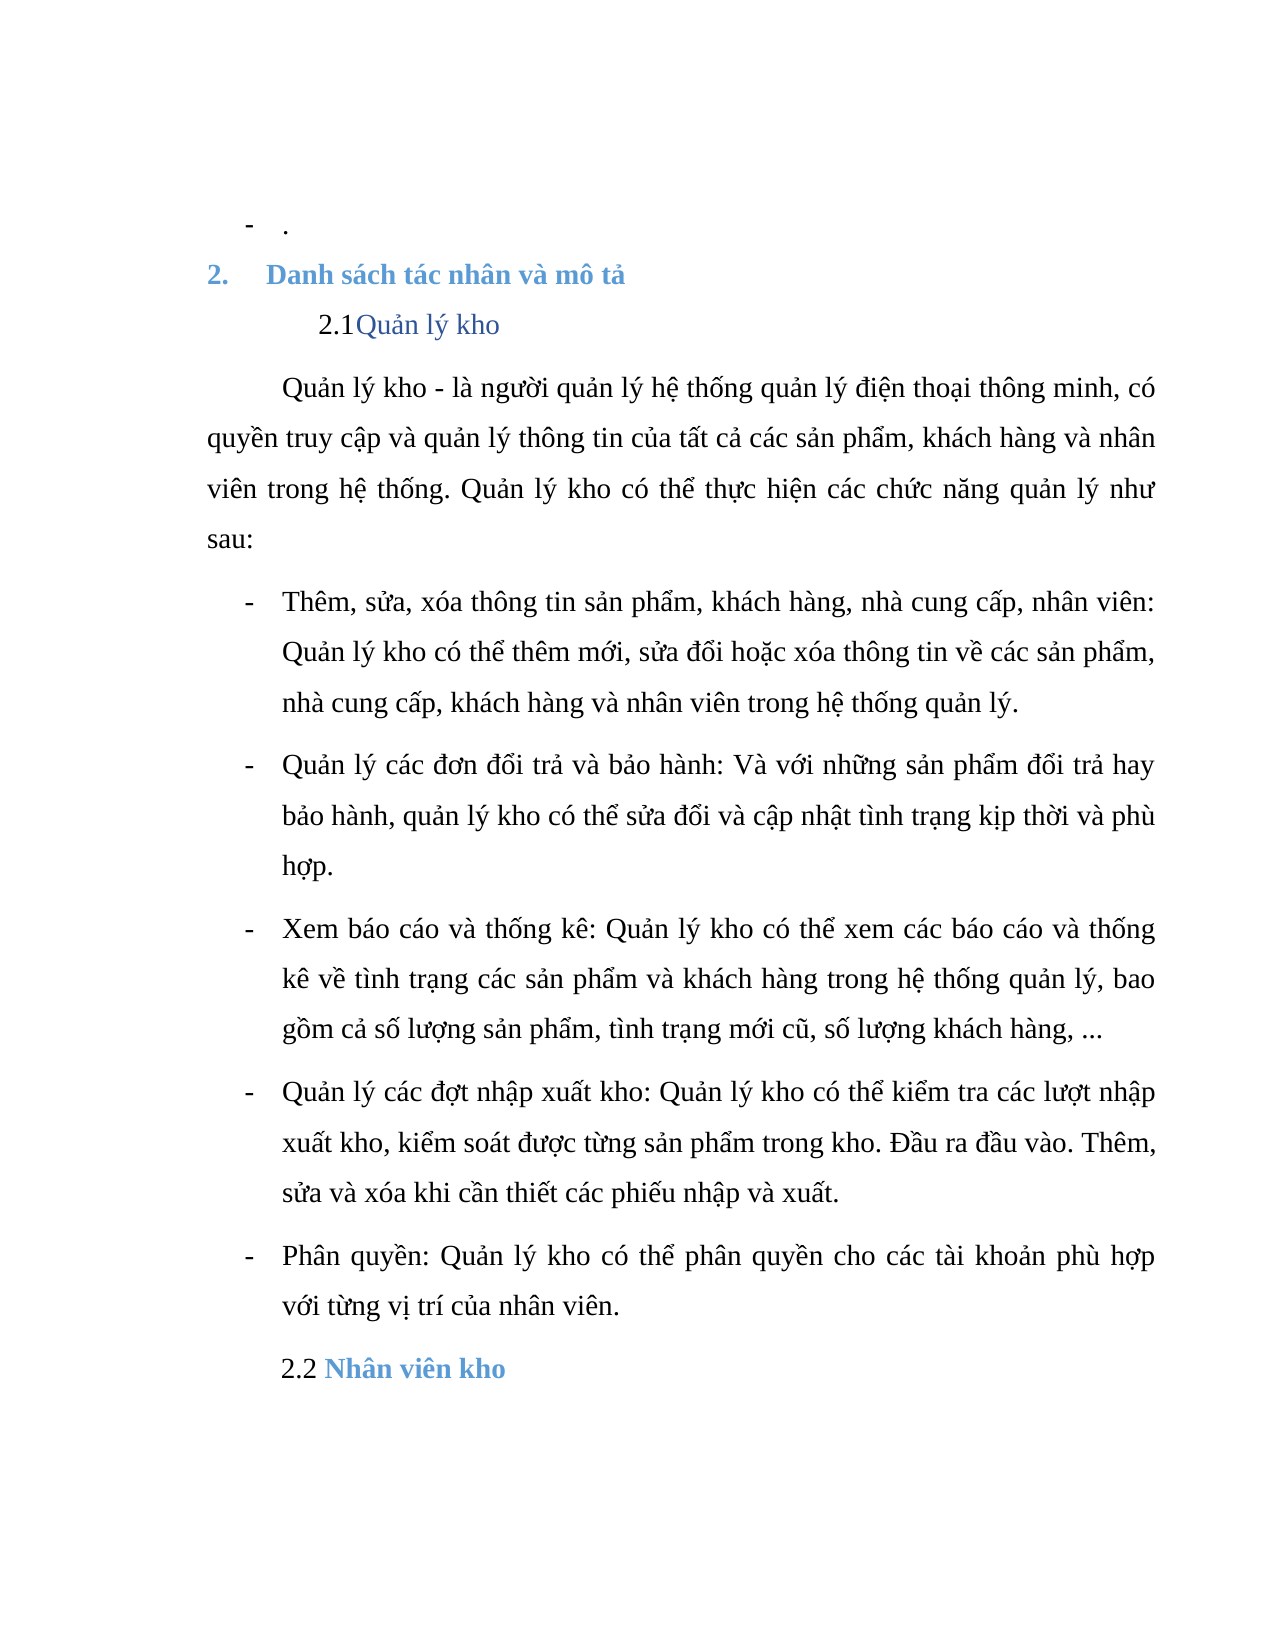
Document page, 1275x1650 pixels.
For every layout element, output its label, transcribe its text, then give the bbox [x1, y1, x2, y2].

list . [244, 207, 1157, 240]
list Quản lý các đơn đổi trả và bảo hành: Và với những sản phẩm đổi trả hay bảo hành, quản lý kho có thể sửa đổi và cập nhật tình trạng kịp thời và phù hợp. [244, 747, 1157, 882]
text Quản lý kho - là người quản lý hệ thống quản lý điện thoại thông minh, có quyền truy cập và quản lý thông tin của tất cả các sản phẩm, khách hàng và nhân viên trong hệ thống. Quản lý kho có thể thực hiện các chức năng quản lý như sau: [207, 370, 1157, 555]
list Phân quyền: Quản lý kho có thể phân quyền cho các tài khoản phù hợp với từng vị trí của nhân viên. [244, 1238, 1157, 1322]
text 2.2 Nhân viên kho [281, 1351, 1157, 1384]
list Thêm, sửa, xóa thông tin sản phẩm, khách hàng, nhà cung cấp, nhân viên: Quản lý kho có thể thêm mới, sửa đổi hoặc xóa thông tin về các sản phẩm, nhà cung cấp, khách hàng và nhân viên trong hệ thống quản lý. [244, 584, 1157, 718]
list Quản lý các đợt nhập xuất kho: Quản lý kho có thể kiểm tra các lượt nhập xuất kho, kiểm soát được từng sản phẩm trong kho. Đầu ra đầu vào. Thêm, sửa và xóa khi cần thiết các phiếu nhập và xuất. [244, 1074, 1157, 1208]
subtitle Quản lý kho [318, 307, 1157, 341]
list Danh sách tác nhân và mô tả [207, 257, 1157, 291]
list Xem báo cáo và thống kê: Quản lý kho có thể xem các báo cáo và thống kê về tình trạng các sản phẩm và khách hàng trong hệ thống quản lý, bao gồm cả số lượng sản phẩm, tình trạng mới cũ, số lượng khách hàng, ... [244, 911, 1157, 1045]
